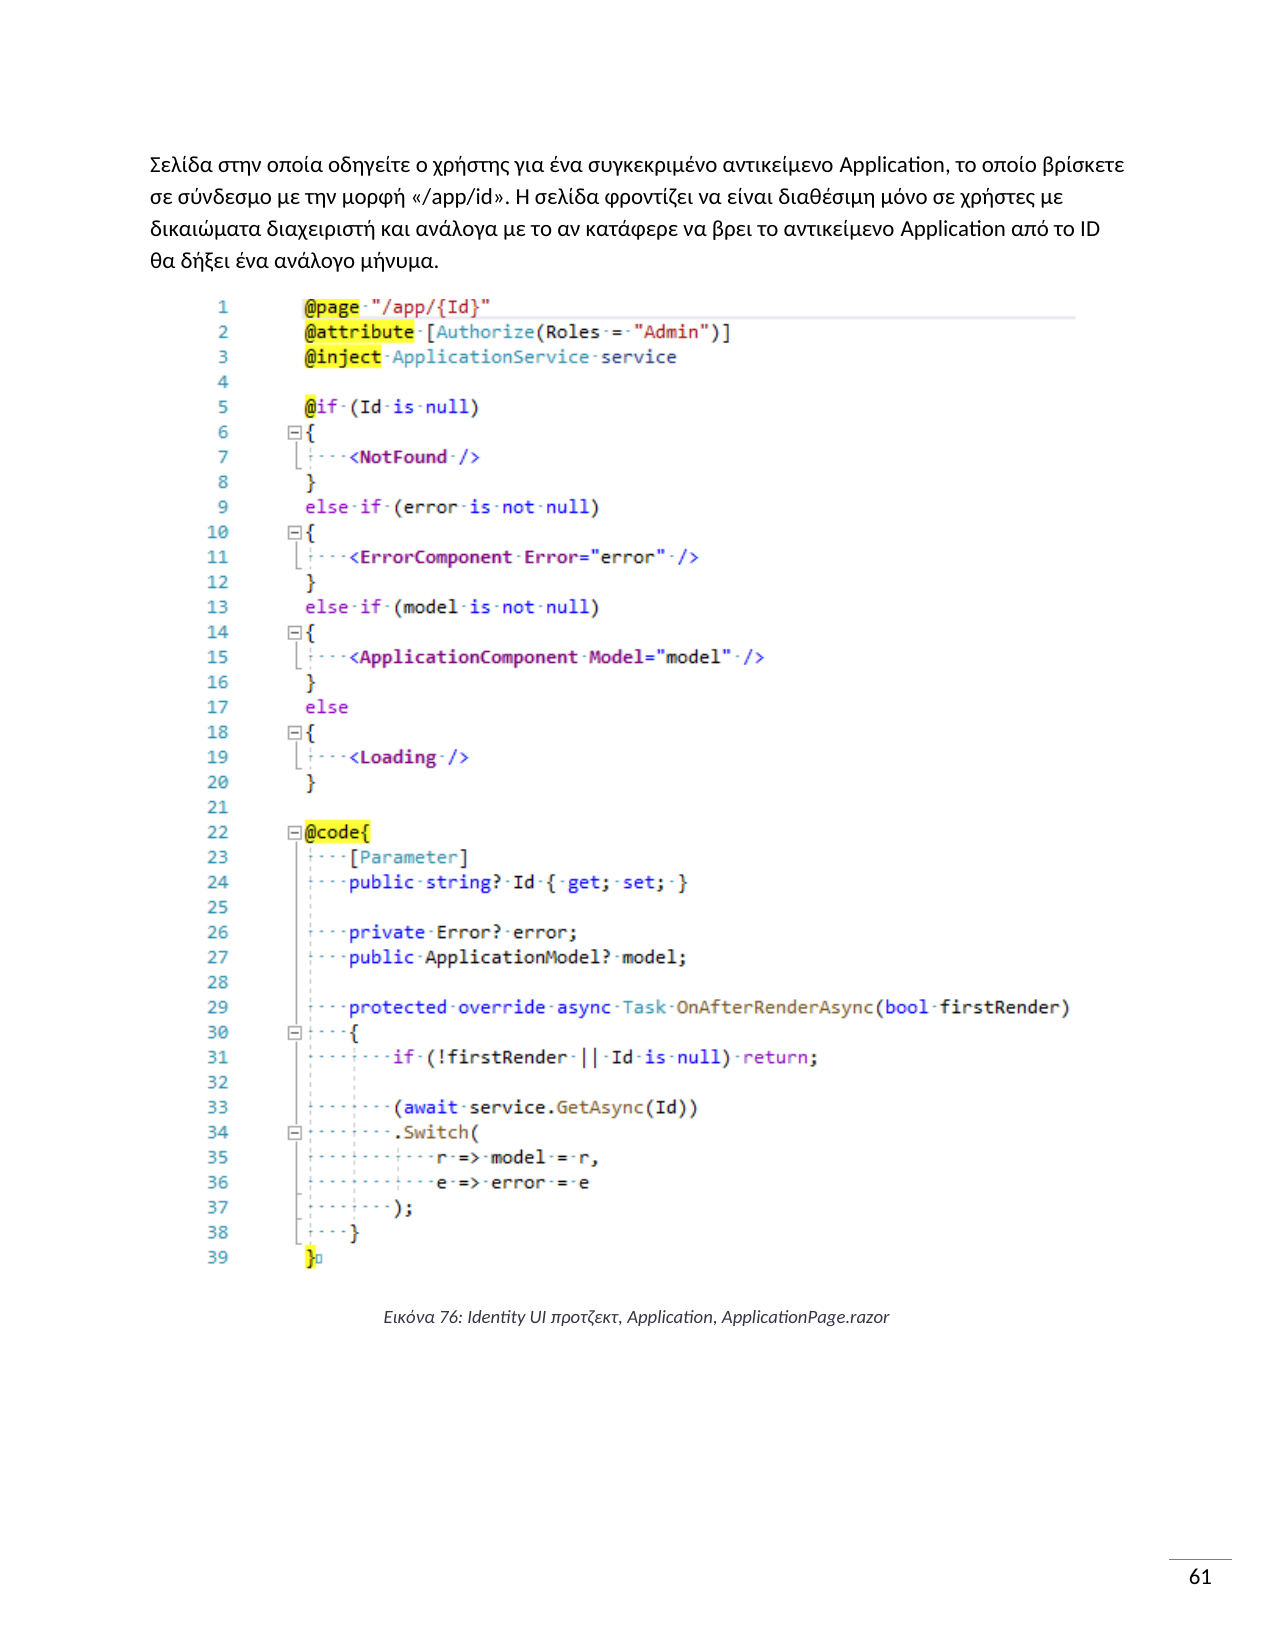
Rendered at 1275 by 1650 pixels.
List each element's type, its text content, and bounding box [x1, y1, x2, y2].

text Εικόνα 76: Identity UI προτζεκτ, Application, ApplicationPage.razor [150, 1305, 1125, 1328]
picture [199, 299, 1076, 1281]
text Σελίδα στην οποία οδηγείτε ο χρήστης για ένα συγκεκριμένο αντικείμενο Application, το οποίο βρίσκετε σε σύνδεσμο με την μορφή «/app/id». Η σελίδα φροντίζει να είναι διαθέσιμη μόνο σε χρήστες με δικαιώματα διαχειριστή και ανάλογα με το αν κατάφερε να βρει το αντικείμενο Application από το ID θα δήξει ένα ανάλογο μήνυμα. [150, 150, 1125, 274]
